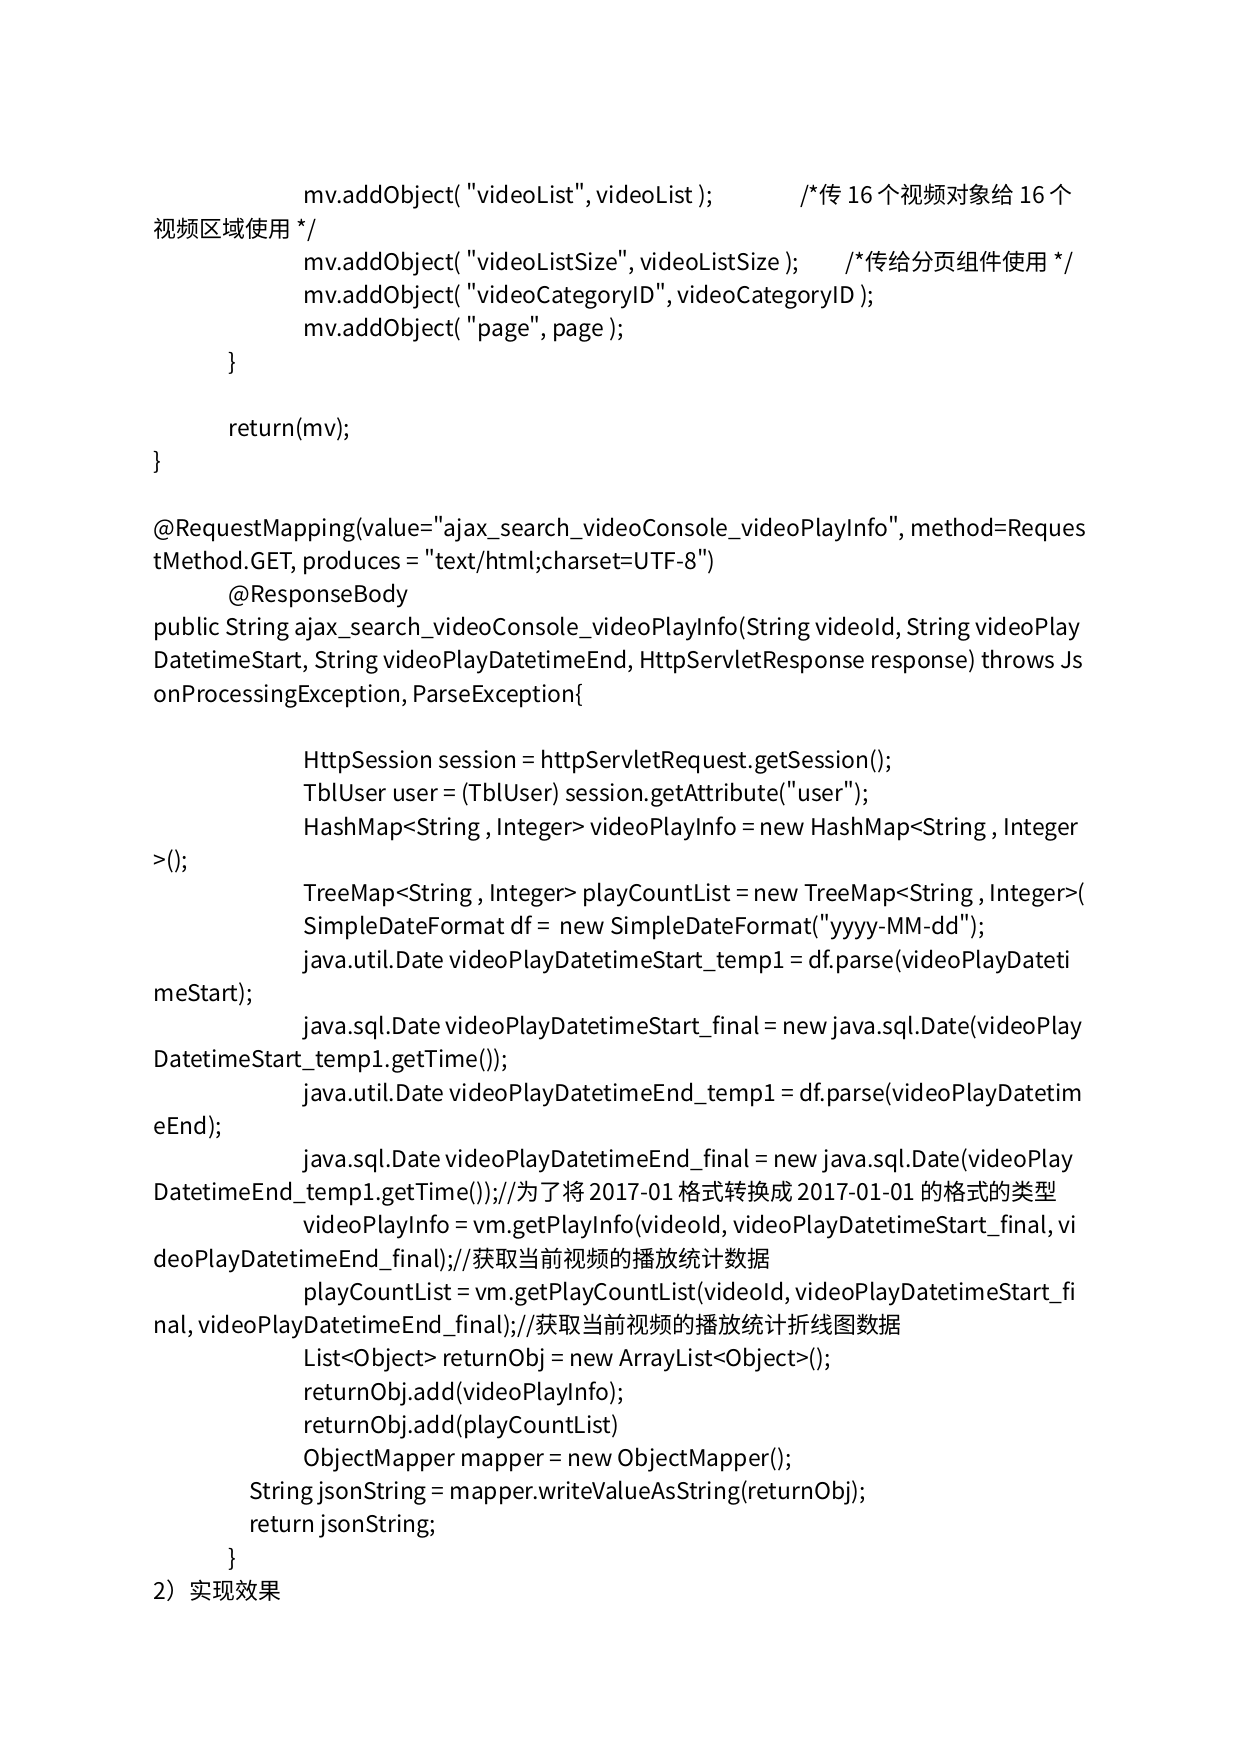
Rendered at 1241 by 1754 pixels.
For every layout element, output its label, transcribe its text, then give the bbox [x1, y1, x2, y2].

text return(mv); [153, 410, 1087, 443]
text @ResponseBody [153, 576, 1087, 609]
text HashMap<String , Integer> videoPlayInfo = new HashMap<String , Integer>(); [153, 808, 1087, 875]
text } [153, 443, 1087, 476]
text 2）实现效果 [153, 1573, 1087, 1606]
text List<Object> returnObj = new ArrayList<Object>(); [153, 1340, 1087, 1373]
text } [153, 1539, 1087, 1573]
text mv.addObject( "videoCategoryID", videoCategoryID ); [153, 277, 1087, 310]
text java.sql.Date videoPlayDatetimeEnd_final = new java.sql.Date(videoPlayDatetimeEnd_temp1.getTime());//为了将2017-01格式转换成2017-01-01的格式的类型 [153, 1141, 1087, 1207]
text ObjectMapper mapper = new ObjectMapper(); [153, 1440, 1087, 1473]
text mv.addObject( "videoList", videoList ); /*传16个视频对象给16个视频区域使用 */ [153, 177, 1087, 244]
text java.sql.Date videoPlayDatetimeStart_final = new java.sql.Date(videoPlayDatetimeStart_temp1.getTime()); [153, 1008, 1087, 1074]
text @RequestMapping(value="ajax_search_videoConsole_videoPlayInfo", method=RequestMethod.GET, produces = "text/html;charset=UTF-8") [153, 509, 1087, 576]
text playCountList = vm.getPlayCountList(videoId, videoPlayDatetimeStart_final, videoPlayDatetimeEnd_final);//获取当前视频的播放统计折线图数据 [153, 1274, 1087, 1340]
text java.util.Date videoPlayDatetimeEnd_temp1 = df.parse(videoPlayDatetimeEnd); [153, 1074, 1087, 1141]
text public String ajax_search_videoConsole_videoPlayInfo(String videoId, String videoPlayDatetimeStart, String videoPlayDatetimeEnd, HttpServletResponse response) throws JsonProcessingException, ParseException{ [153, 609, 1087, 709]
text TreeMap<String , Integer> playCountList = new TreeMap<String , Integer>( SimpleDateFormat df = new SimpleDateFormat("yyyy-MM-dd"); [153, 875, 1087, 941]
text videoPlayInfo = vm.getPlayInfo(videoId, videoPlayDatetimeStart_final, videoPlayDatetimeEnd_final);//获取当前视频的播放统计数据 [153, 1207, 1087, 1274]
text return jsonString; [153, 1506, 1087, 1539]
text returnObj.add(playCountList) [153, 1407, 1087, 1440]
text TblUser user = (TblUser) session.getAttribute("user"); [153, 775, 1087, 808]
text String jsonString = mapper.writeValueAsString(returnObj); [153, 1473, 1087, 1506]
text returnObj.add(videoPlayInfo); [153, 1373, 1087, 1407]
text } [153, 343, 1087, 377]
text mv.addObject( "videoListSize", videoListSize ); /*传给分页组件使用 */ [153, 244, 1087, 277]
text java.util.Date videoPlayDatetimeStart_temp1 = df.parse(videoPlayDatetimeStart); [153, 941, 1087, 1008]
text mv.addObject( "page", page ); [153, 310, 1087, 343]
text HttpSession session = httpServletRequest.getSession(); [153, 742, 1087, 775]
